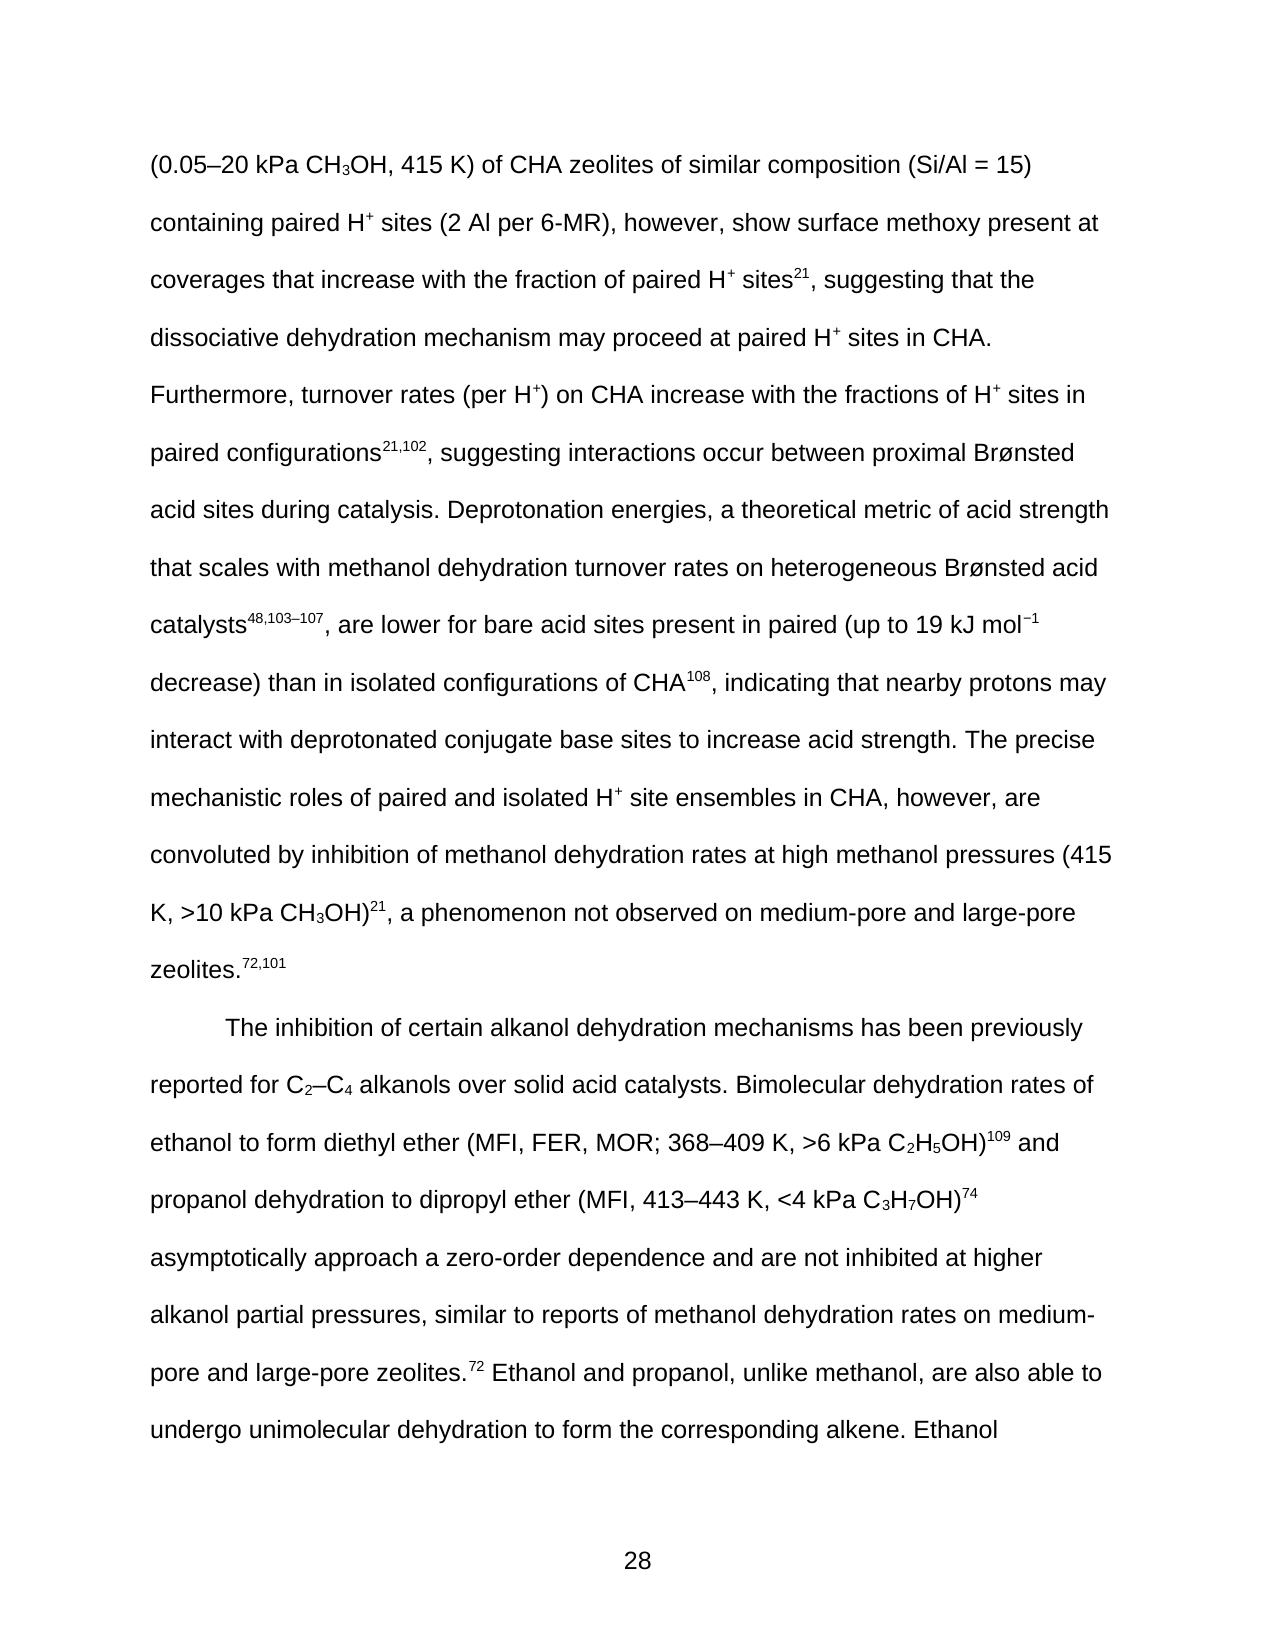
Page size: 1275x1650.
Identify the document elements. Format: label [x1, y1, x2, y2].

text [150, 150, 1125, 984]
text [150, 1012, 1125, 1444]
